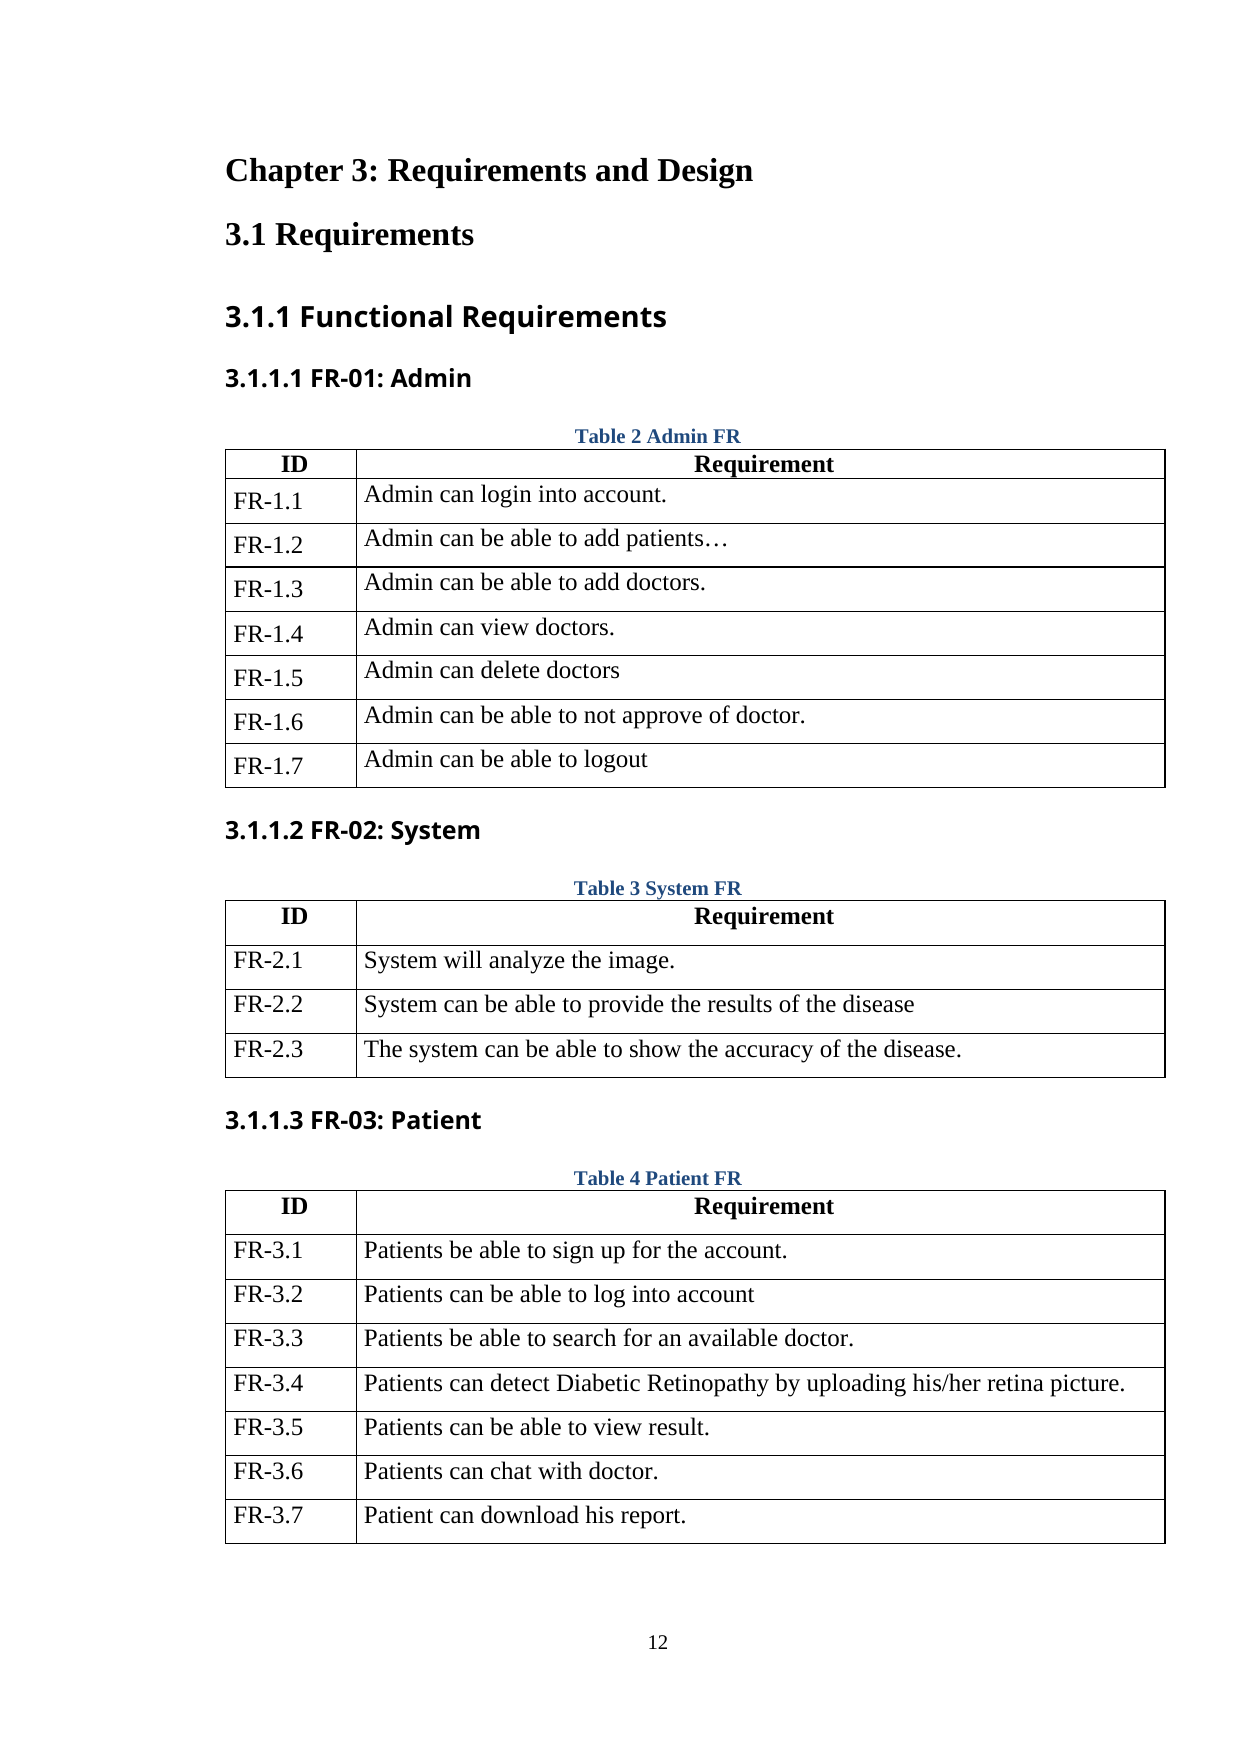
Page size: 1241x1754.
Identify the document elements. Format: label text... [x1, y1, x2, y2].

subtitle 3.1.1.3 FR-03: Patient [225, 1103, 1090, 1137]
subtitle 3.1 Requirements [225, 214, 1090, 252]
subtitle Chapter 3: Requirements and Design [225, 150, 1090, 188]
text Table 3 System FR [225, 876, 1090, 900]
table_cell Patient can download his report. [357, 1500, 1164, 1543]
table_cell FR-3.6 [226, 1456, 356, 1499]
table_cell Admin can be able to not approve of doctor. [357, 700, 1164, 743]
table_cell Admin can login into account. [357, 479, 1164, 522]
table_cell Admin can view doctors. [357, 612, 1164, 654]
table_cell Patients can be able to log into account [357, 1280, 1164, 1322]
table_cell FR-1.2 [226, 524, 356, 566]
table_header Requirement [357, 901, 1164, 944]
table_header ID [226, 901, 356, 944]
table_cell FR-1.3 [226, 568, 356, 611]
table_cell FR-3.3 [226, 1324, 356, 1367]
table_cell FR-3.1 [226, 1235, 356, 1278]
text Table 4 Patient FR [225, 1166, 1090, 1190]
table_cell FR-3.5 [226, 1412, 356, 1455]
table_cell Patients can chat with doctor. [357, 1456, 1164, 1499]
table_cell FR-3.7 [226, 1500, 356, 1543]
table_header Requirement [357, 450, 1164, 478]
table_header Requirement [357, 1191, 1164, 1234]
table_cell Patients be able to sign up for the account. [357, 1235, 1164, 1278]
table_cell Admin can be able to logout [357, 744, 1164, 787]
table_cell FR-2.1 [226, 946, 356, 988]
table_cell FR-1.7 [226, 744, 356, 787]
subtitle 3.1.1.2 FR-02: System [225, 813, 1090, 847]
table_cell System can be able to provide the results of the disease [357, 990, 1164, 1033]
table_cell The system can be able to show the accuracy of the disease. [357, 1034, 1164, 1077]
table_header ID [226, 450, 356, 478]
table_cell FR-3.2 [226, 1280, 356, 1322]
table_cell FR-1.1 [226, 479, 356, 522]
table_cell Patients can be able to view result. [357, 1412, 1164, 1455]
table_cell FR-3.4 [226, 1368, 356, 1411]
table_cell FR-1.6 [226, 700, 356, 743]
table_header ID [226, 1191, 356, 1234]
text Table 2 Admin FR [225, 424, 1090, 448]
table_cell Admin can be able to add doctors. [357, 568, 1164, 611]
table_cell FR-1.5 [226, 656, 356, 699]
table_cell Admin can delete doctors [357, 656, 1164, 699]
subtitle 3.1.1 Functional Requirements [225, 296, 1090, 336]
table_cell FR-1.4 [226, 612, 356, 654]
table_cell System will analyze the image. [357, 946, 1164, 988]
table_cell Patients be able to search for an available doctor. [357, 1324, 1164, 1367]
table_cell FR-2.3 [226, 1034, 356, 1077]
table_cell FR-2.2 [226, 990, 356, 1033]
table_cell Admin can be able to add patients… [357, 524, 1164, 566]
table_cell Patients can detect Diabetic Retinopathy by uploading his/her retina picture. [357, 1368, 1164, 1411]
subtitle 3.1.1.1 FR-01: Admin [225, 361, 1090, 395]
